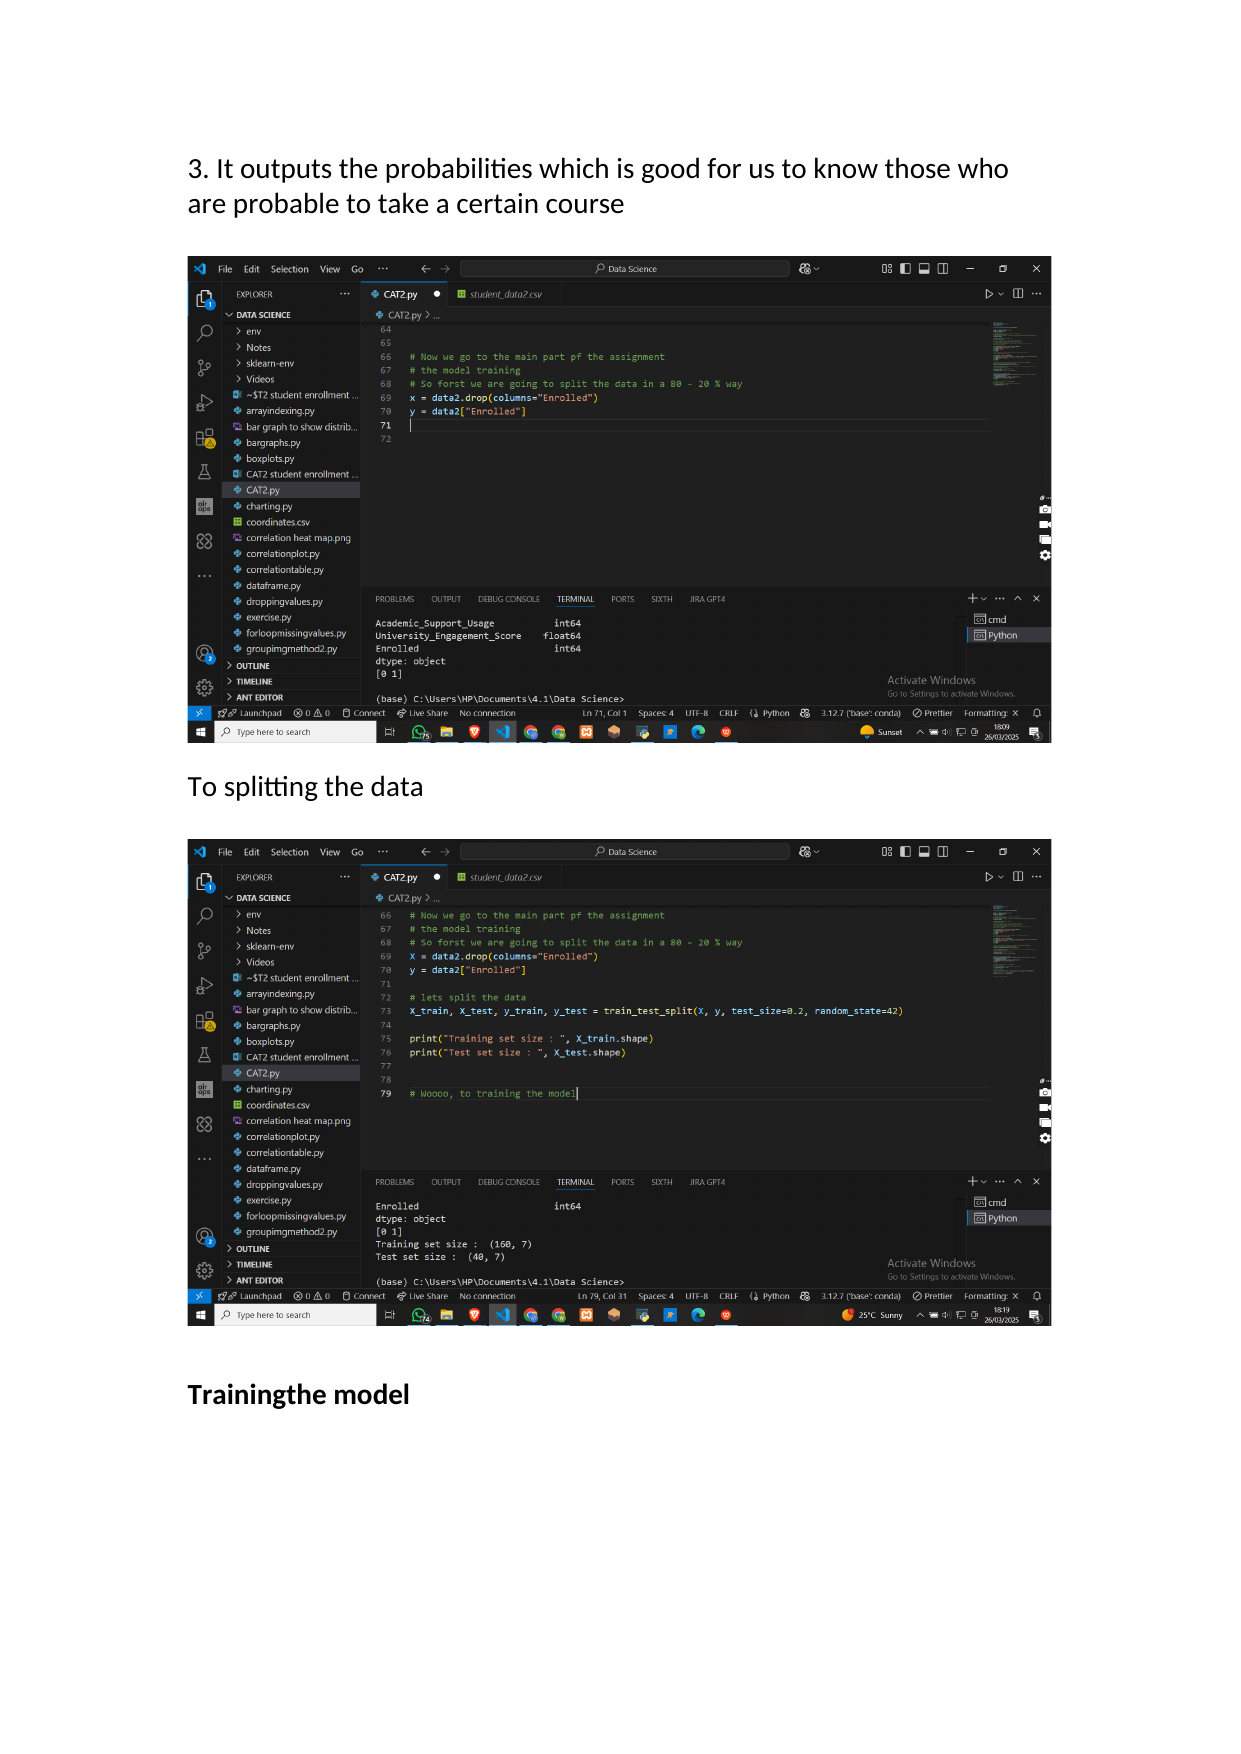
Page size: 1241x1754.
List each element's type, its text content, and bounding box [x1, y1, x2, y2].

list It outputs the probabilities which is good for us to know those who are probable to take a certain course [187, 150, 1053, 221]
list Trainingthe model [187, 1376, 1053, 1412]
picture [187, 839, 1052, 1326]
list To splitting the data [187, 768, 1053, 804]
picture [187, 256, 1052, 743]
